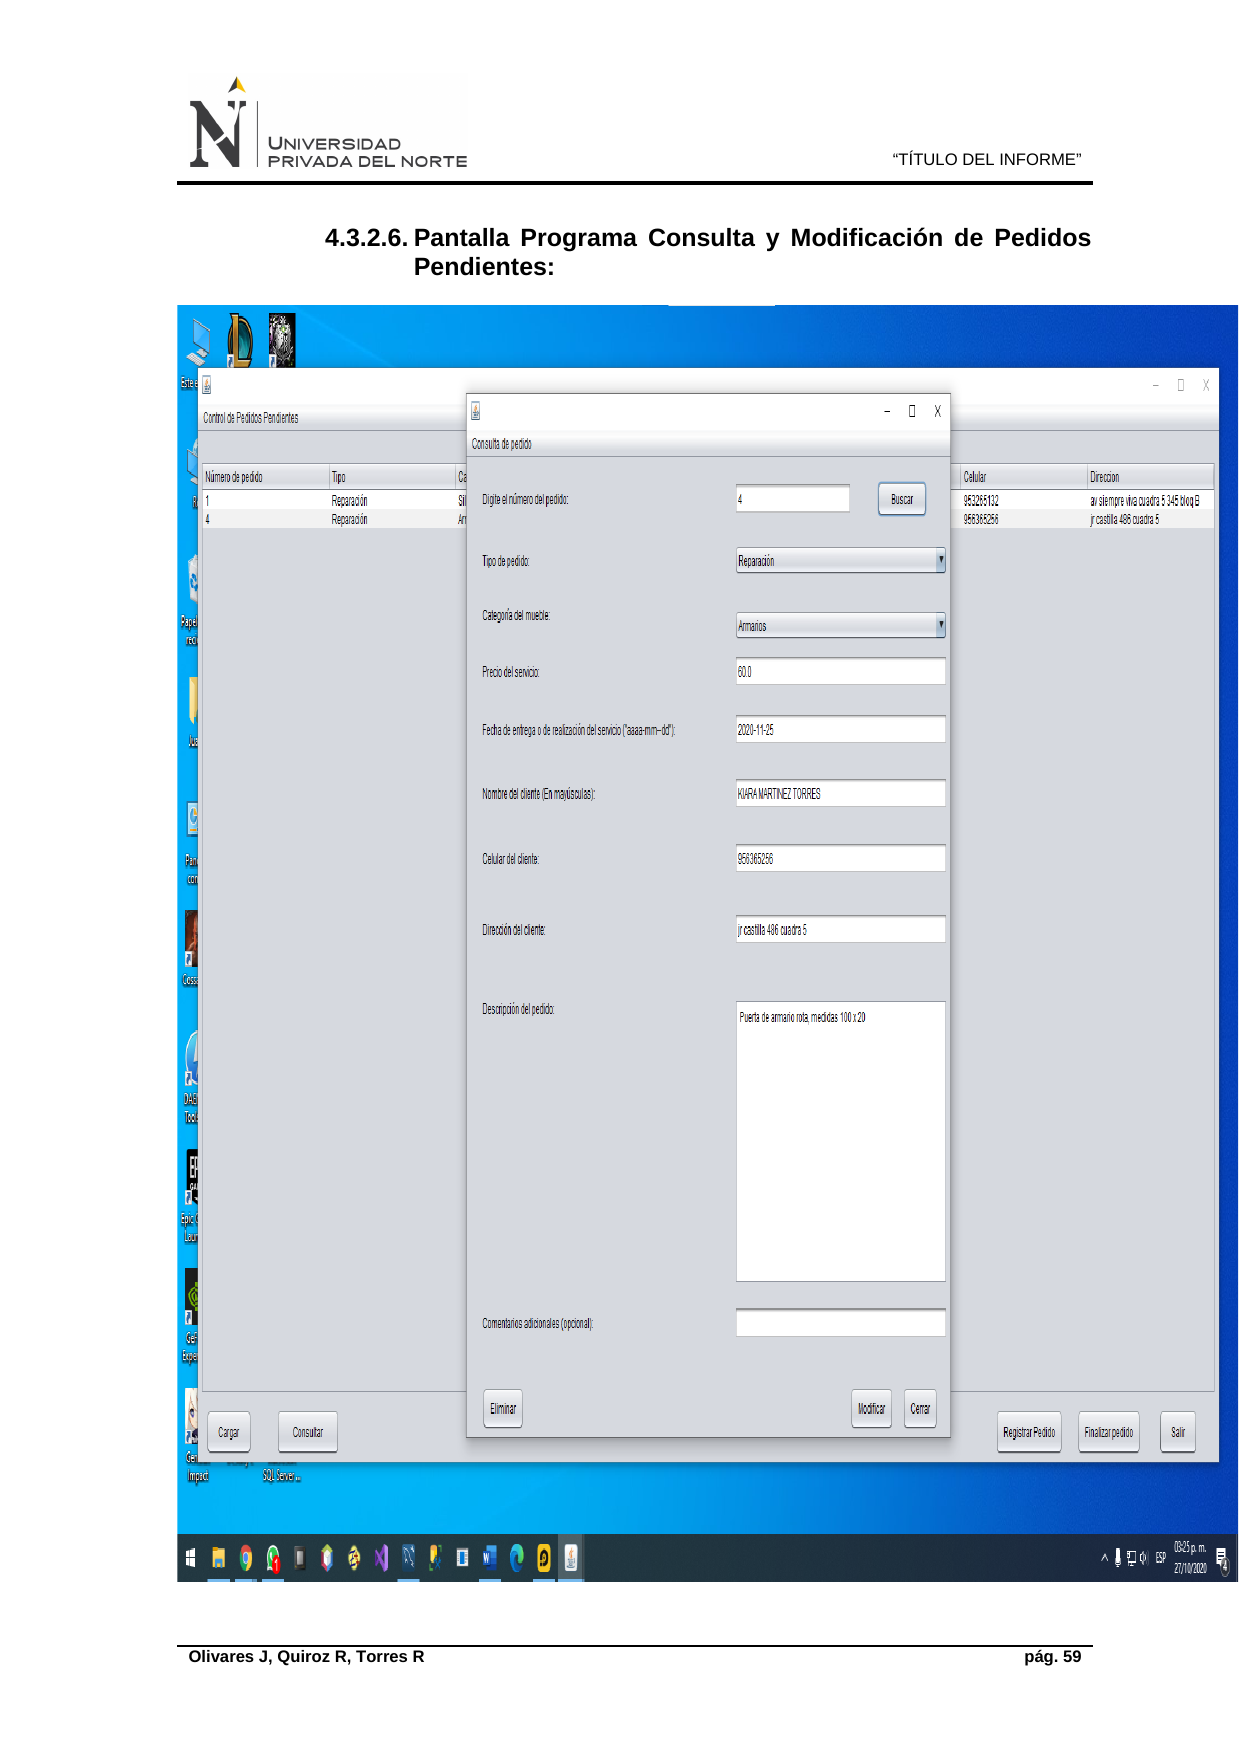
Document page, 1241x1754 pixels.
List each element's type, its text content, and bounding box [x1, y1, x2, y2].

picture [187, 354, 204, 365]
picture [194, 320, 209, 357]
subtitle Pantalla Programa Consulta y Modificación de Pedidos Pendientes: [325, 223, 1092, 280]
picture [189, 1474, 204, 1481]
picture [185, 1094, 194, 1103]
picture [278, 1474, 293, 1479]
picture [177, 305, 1239, 1582]
picture [188, 73, 469, 169]
